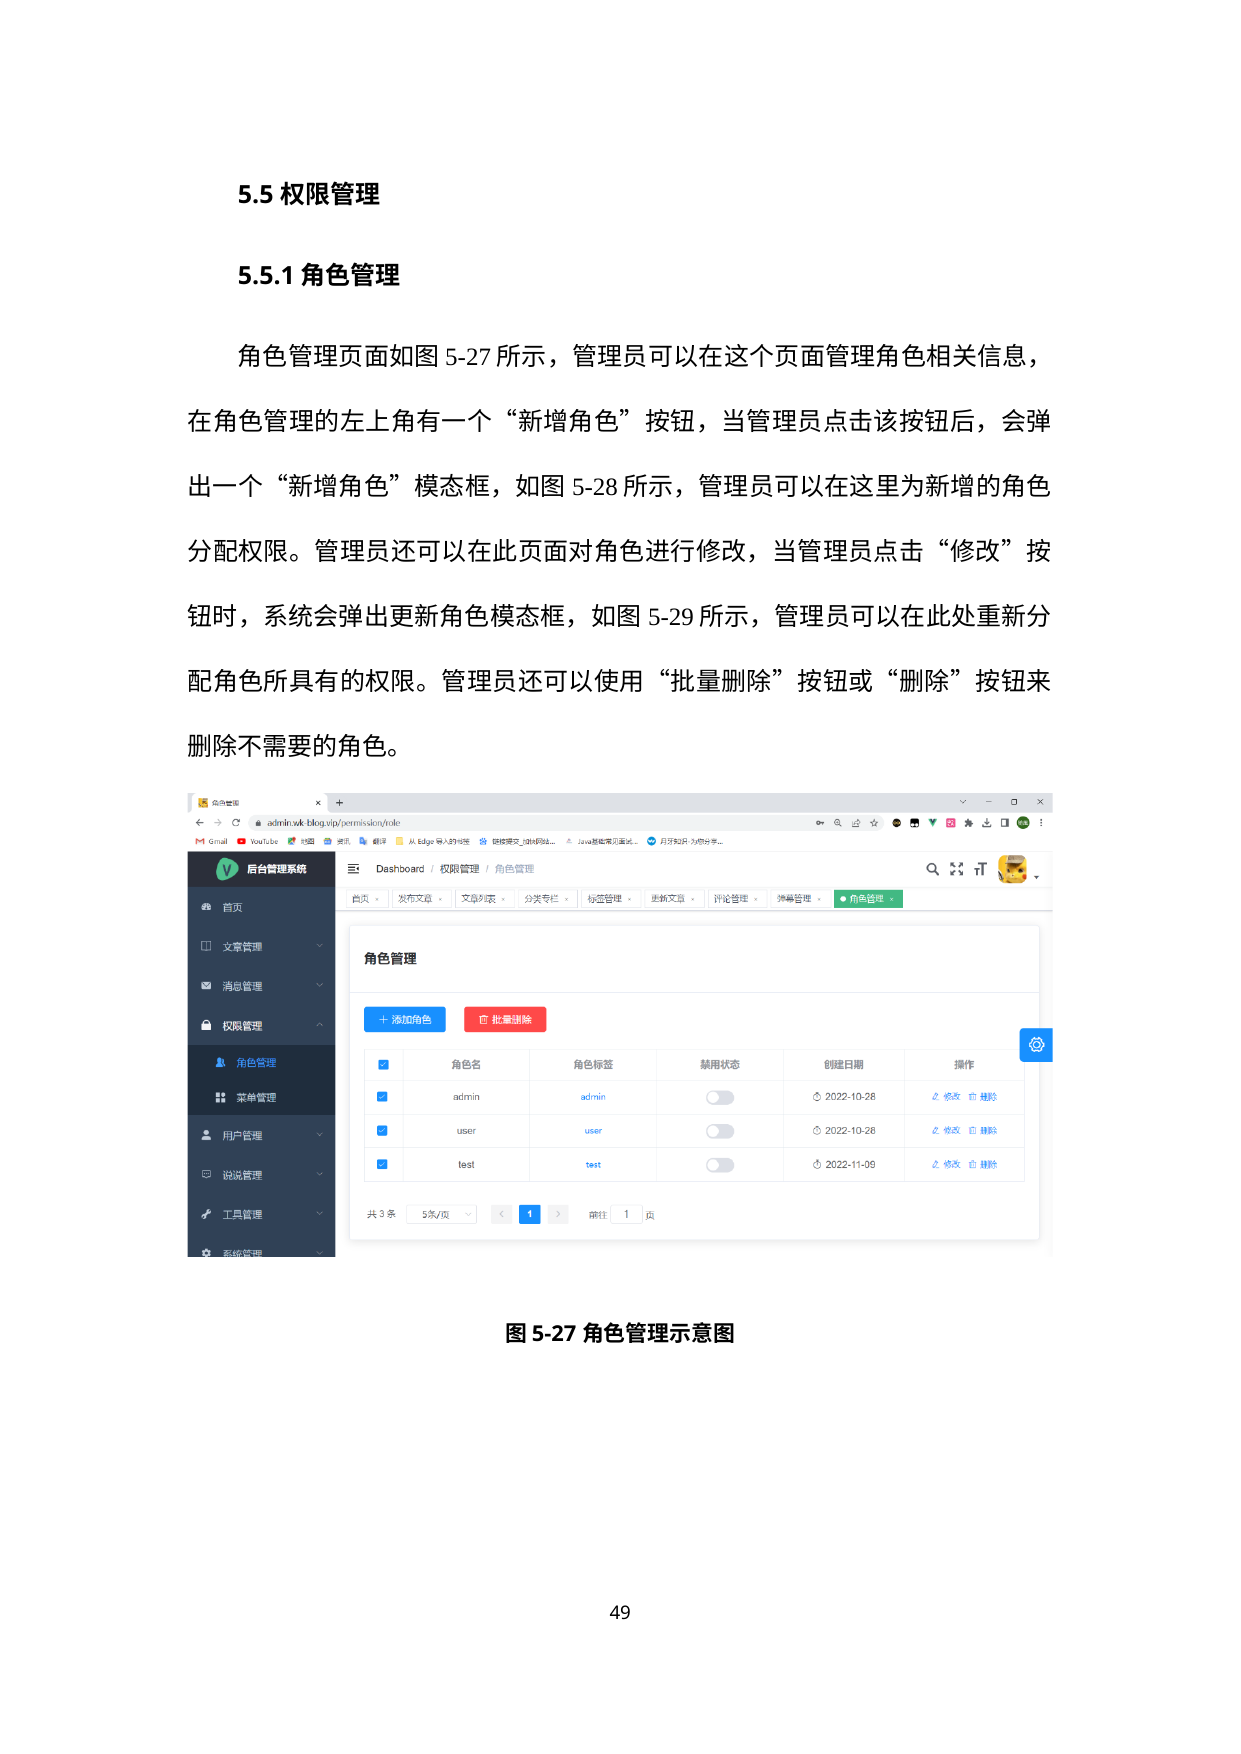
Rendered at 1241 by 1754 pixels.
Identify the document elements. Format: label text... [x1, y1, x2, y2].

picture [187, 793, 1053, 1257]
text 角色管理页面如图5-27所示，管理员可以在这个页面管理角色相关信息，在角色管理的左上角有一个“新增角色”按钮，当管理员点击该按钮后，会弹出一个“新增角色”模态框，如图5-28所示，管理员可以在这里为新增的角色分配权限。管理员还可以在此页面对角色进行修改，当管理员点击“修改”按钮时，系统会弹出更新角色模态框，如图5-29所示，管理员可以在此处重新分配角色所具有的权限。管理员还可以使用“批量删除”按钮或“删除”按钮来删除不需要的角色。 [187, 322, 1053, 777]
subtitle 5.5 权限管理 [187, 160, 1053, 225]
subtitle 5.5.1角色管理 [187, 241, 1053, 306]
text 图5-27 角色管理示意图 [187, 1315, 1053, 1348]
